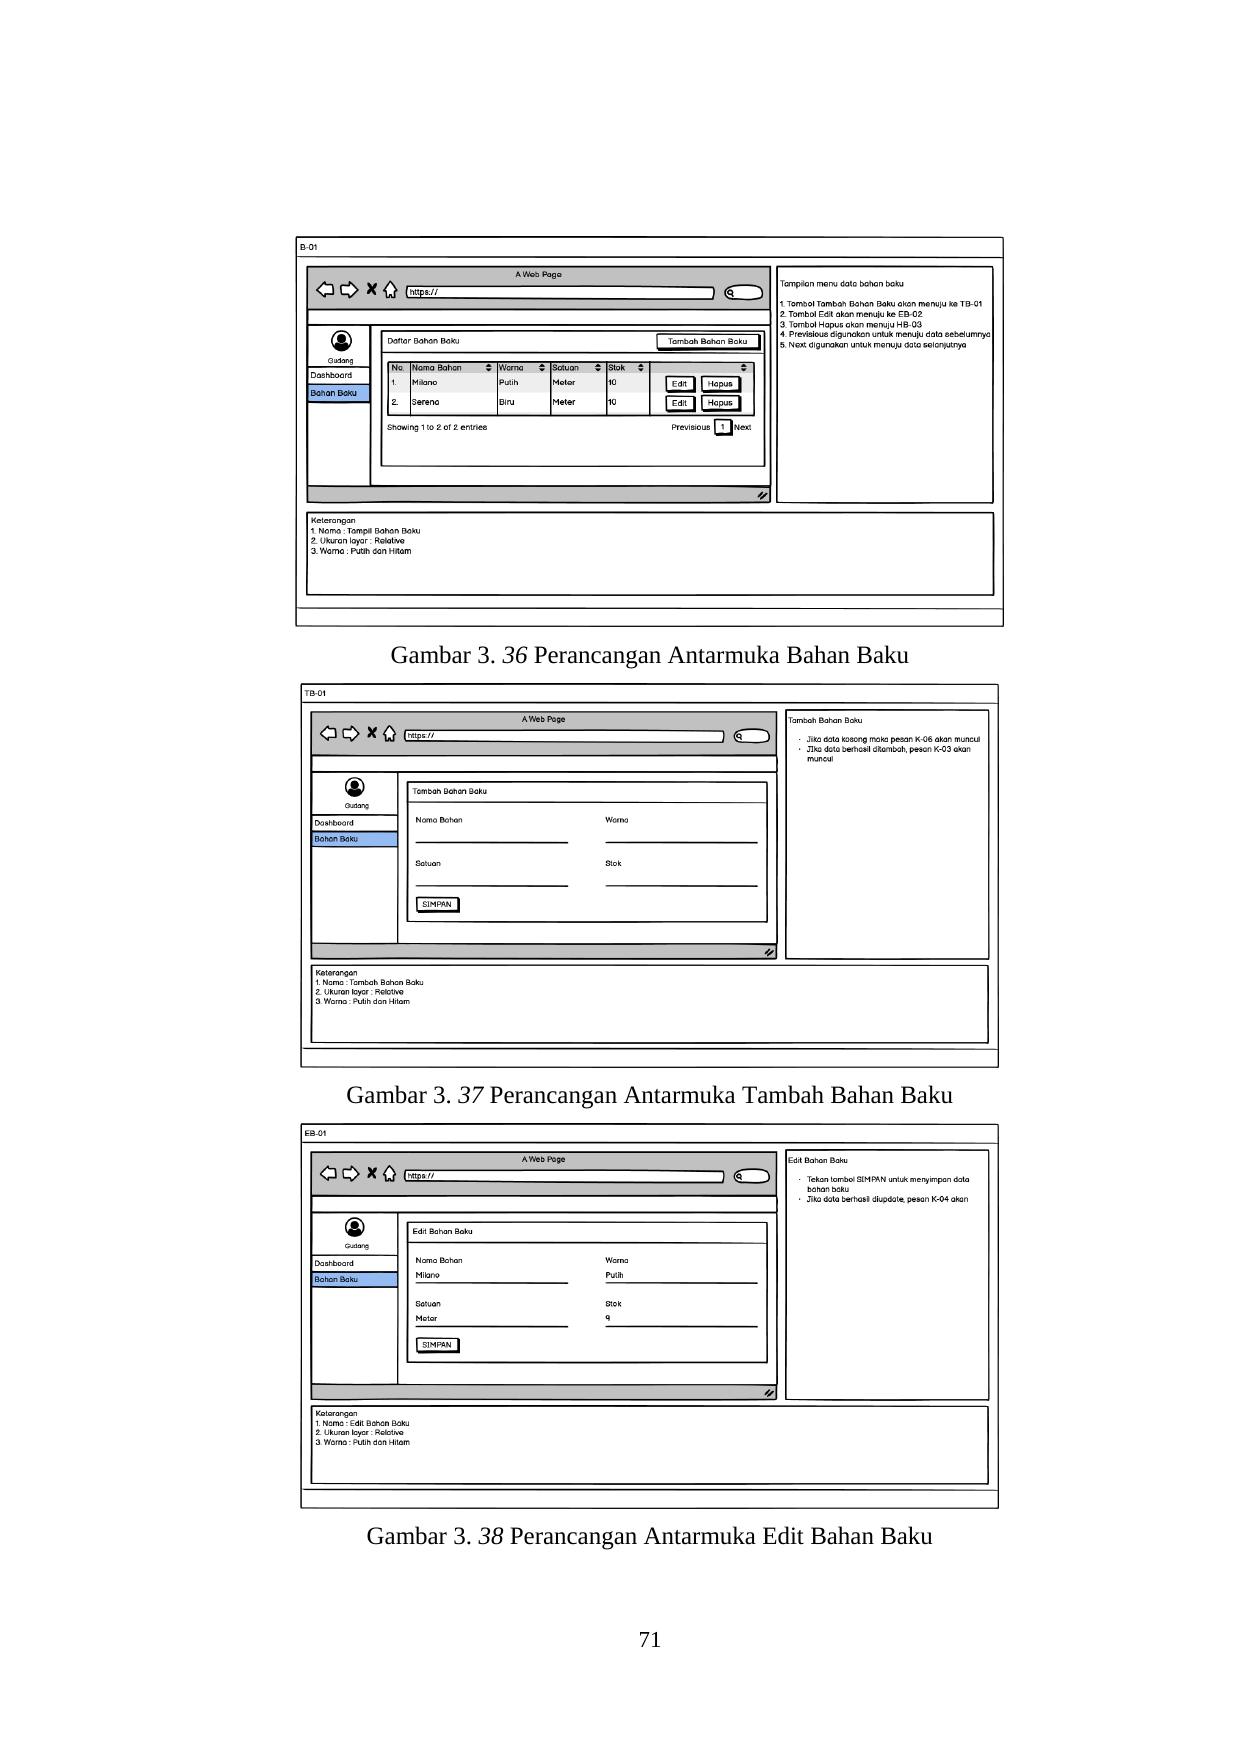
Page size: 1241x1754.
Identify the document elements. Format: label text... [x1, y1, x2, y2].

picture [300, 1123, 999, 1509]
picture [300, 683, 999, 1068]
picture [295, 236, 1004, 627]
